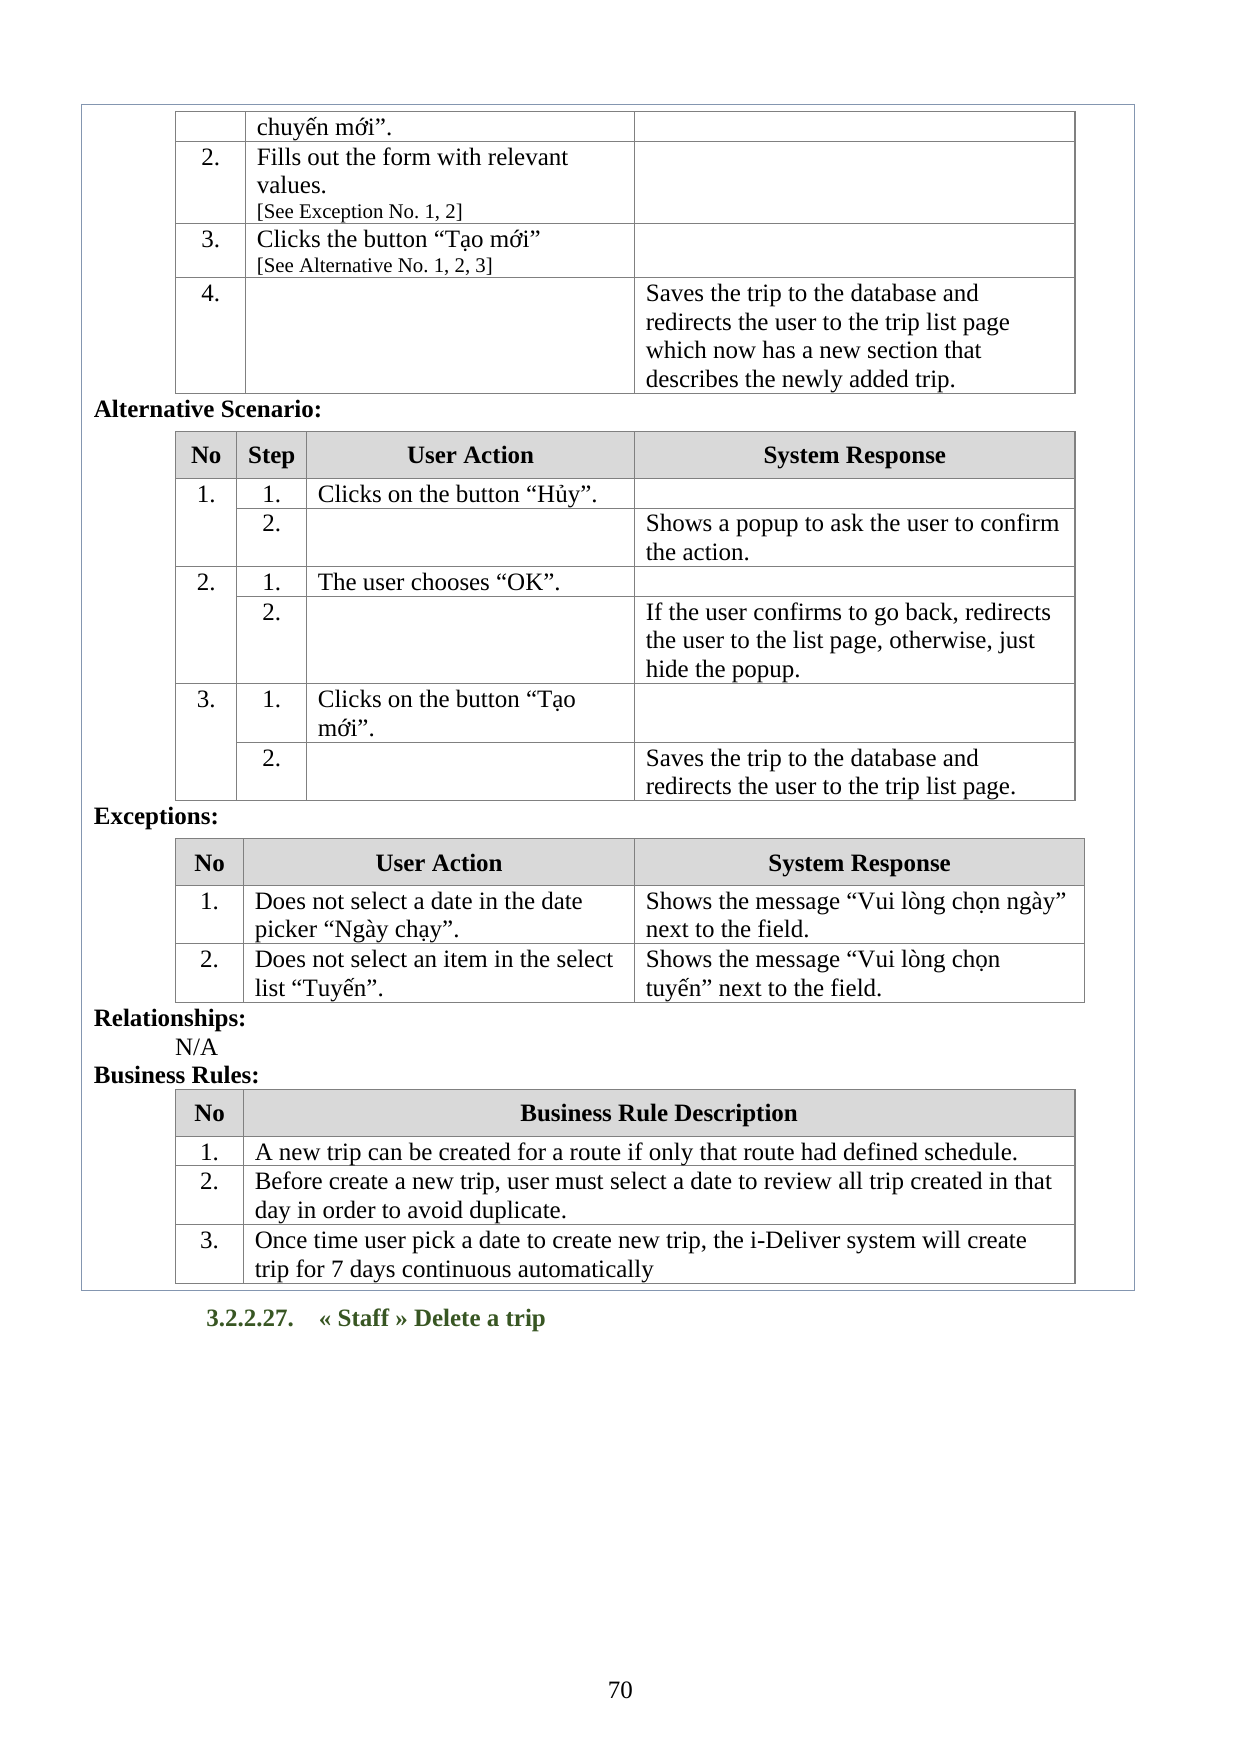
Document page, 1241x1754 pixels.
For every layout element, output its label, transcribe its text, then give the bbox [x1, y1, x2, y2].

subtitle « Staff » Delete a trip [206, 1303, 1146, 1332]
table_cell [82, 105, 1134, 1290]
